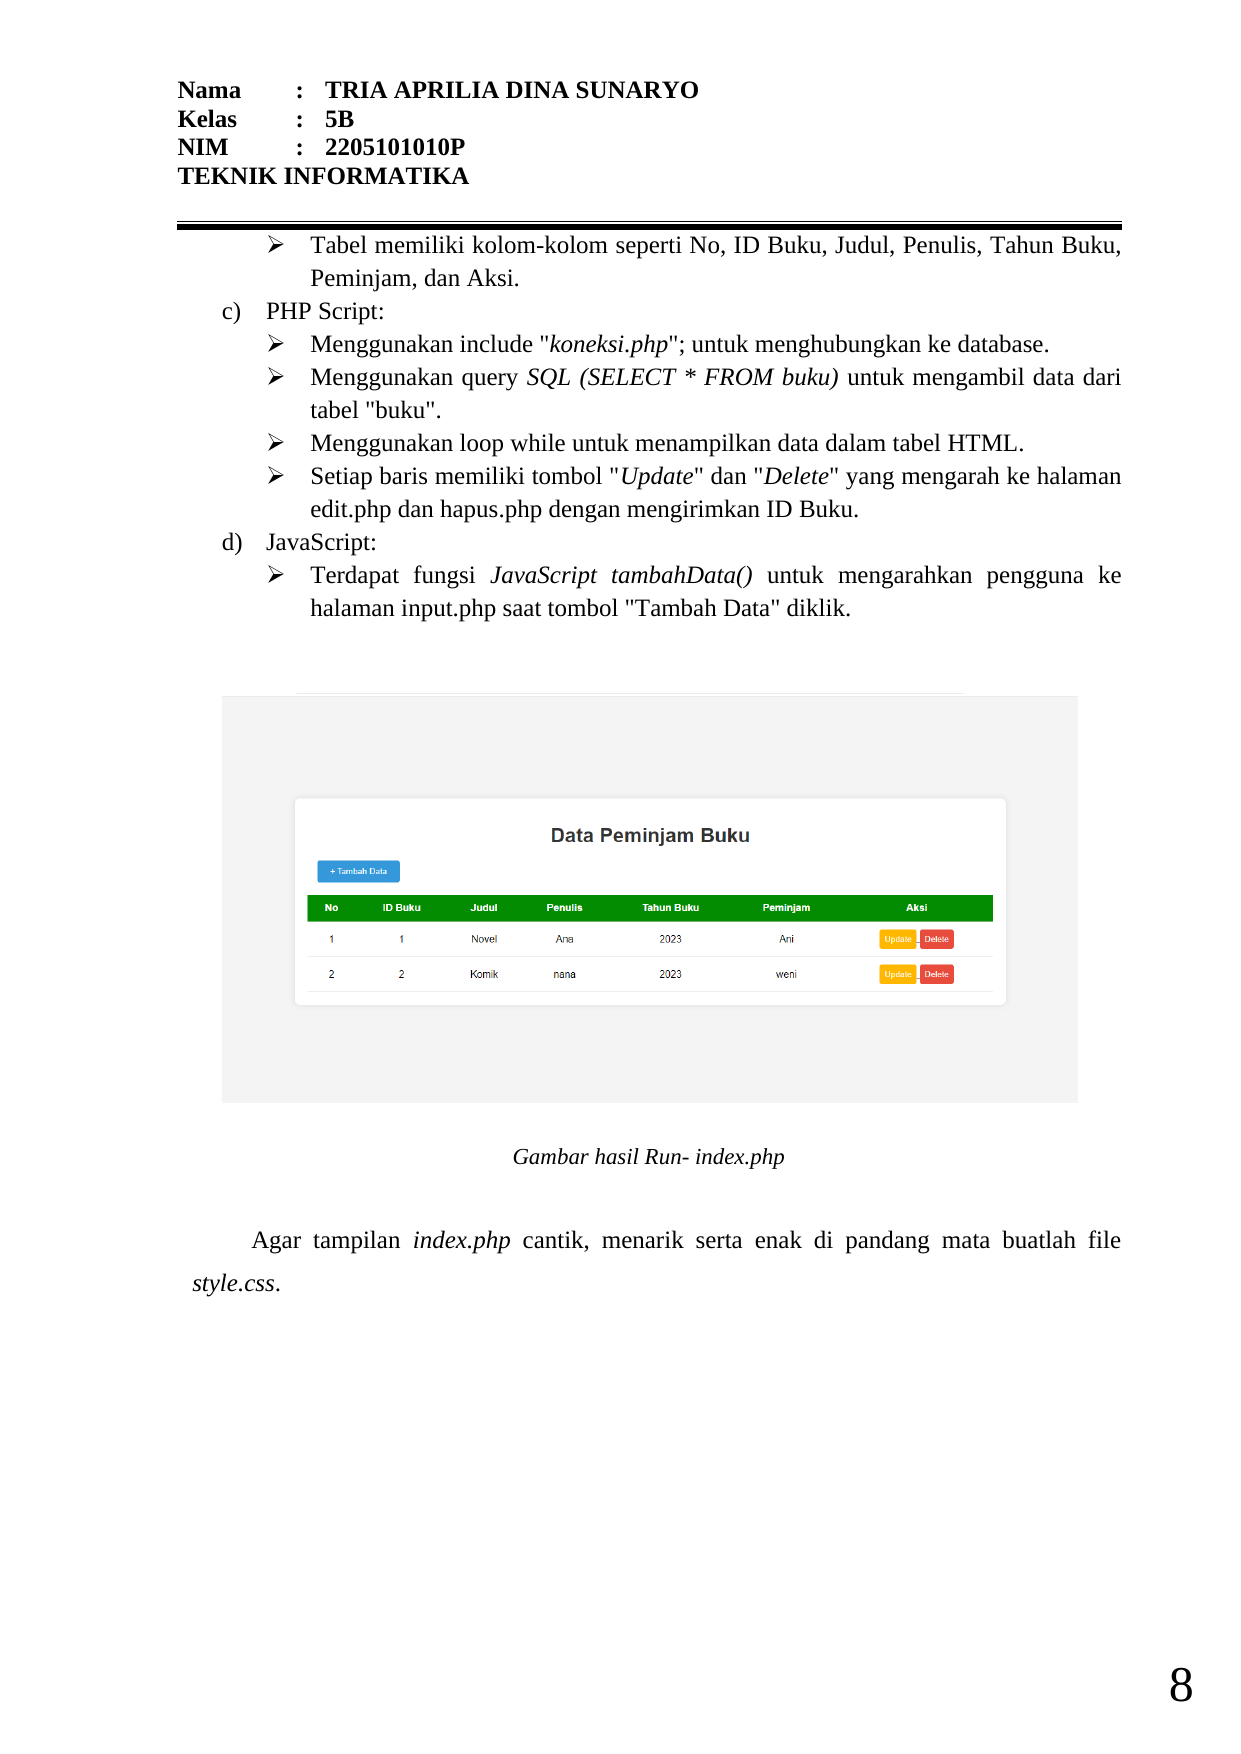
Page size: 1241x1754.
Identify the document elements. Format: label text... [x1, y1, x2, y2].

list JavaScript: [222, 527, 1122, 556]
list Menggunakan loop while untuk menampilkan data dalam tabel HTML. [266, 428, 1122, 457]
list Menggunakan query SQL (SELECT * FROM buku) untuk mengambil data dari tabel "buku". [266, 362, 1122, 424]
list Menggunakan include "koneksi.php"; untuk menghubungkan ke database. [266, 329, 1122, 358]
text Gambar hasil Run- index.php [177, 1143, 1122, 1169]
list Agar tampilan index.php cantik, menarik serta enak di pandang mata buatlah file style.css. [192, 1225, 1122, 1297]
list PHP Script: [222, 296, 1122, 325]
list Setiap baris memiliki tombol "Update" dan "Delete" yang mengarah ke halaman edit.php dan hapus.php dengan mengirimkan ID Buku. [266, 461, 1122, 523]
list Tabel memiliki kolom-kolom seperti No, ID Buku, Judul, Penulis, Tahun Buku, Peminjam, dan Aksi. [266, 230, 1122, 292]
picture [221, 693, 1078, 1103]
list Terdapat fungsi JavaScript tambahData() untuk mengarahkan pengguna ke halaman input.php saat tombol "Tambah Data" diklik. [266, 560, 1122, 622]
